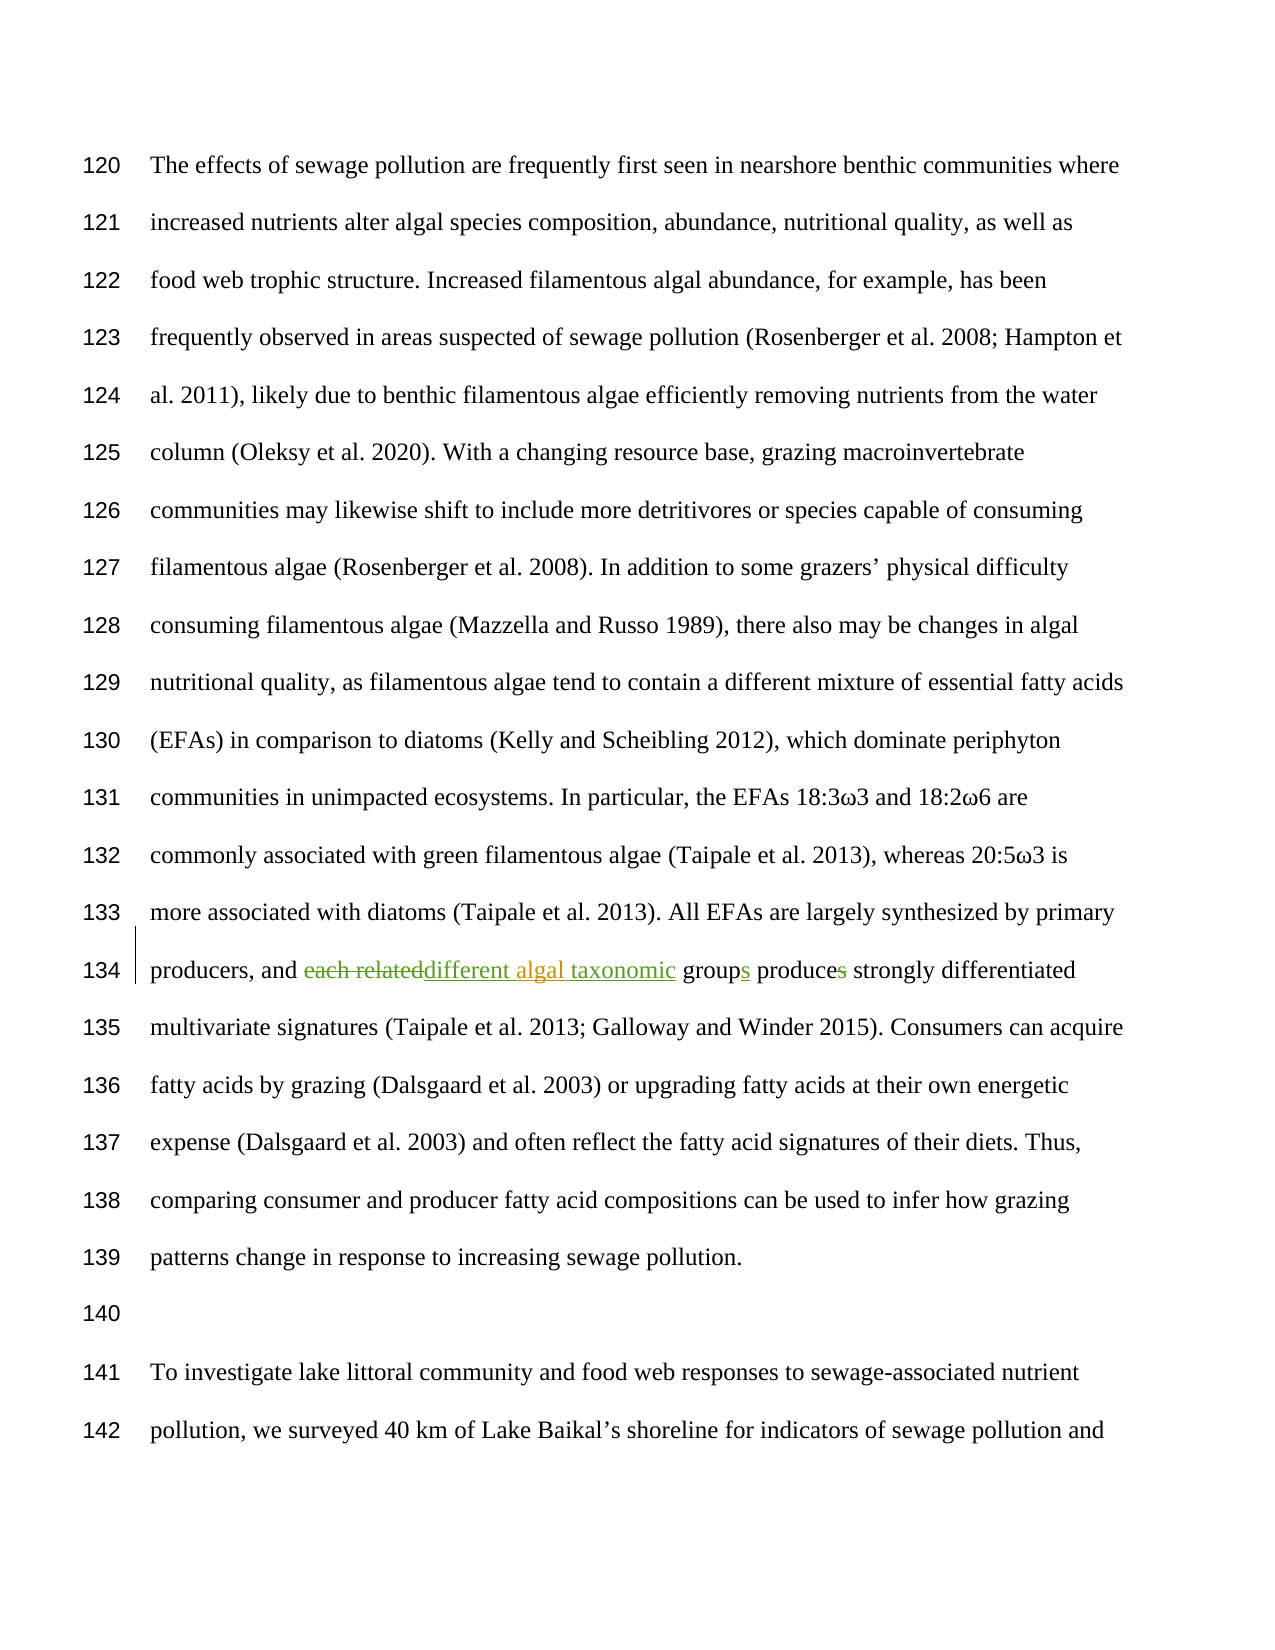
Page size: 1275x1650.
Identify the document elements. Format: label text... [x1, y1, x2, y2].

text The effects of sewage pollution are frequently first seen in nearshore benthic communities where increased nutrients alter algal species composition, abundance, nutritional quality, as well as food web trophic structure. Increased filamentous algal abundance, for example, has been frequently observed in areas suspected of sewage pollution (Rosenberger et al. 2008; Hampton et al. 2011), likely due to benthic filamentous algae efficiently removing nutrients from the water column (Oleksy et al. 2020). With a changing resource base, grazing macroinvertebrate communities may likewise shift to include more detritivores or species capable of consuming filamentous algae (Rosenberger et al. 2008). In addition to some grazers’ physical difficulty consuming filamentous algae (Mazzella and Russo 1989), there also may be changes in algal nutritional quality, as filamentous algae tend to contain a different mixture of essential fatty acids (EFAs) in comparison to diatoms (Kelly and Scheibling 2012), which dominate periphyton communities in unimpacted ecosystems. In particular, the EFAs 18:3ω3 and 18:2ω6 are commonly associated with green filamentous algae (Taipale et al. 2013), whereas 20:5ω3 is more associated with diatoms (Taipale et al. 2013). All EFAs are largely synthesized by primary producers, and group produce strongly differentiated multivariate signatures (Taipale et al. 2013; Galloway and Winder 2015). Consumers can acquire fatty acids by grazing (Dalsgaard et al. 2003) or upgrading fatty acids at their own energetic expense (Dalsgaard et al. 2003) and often reflect the fatty acid signatures of their diets. Thus, comparing consumer and producer fatty acid compositions can be used to infer how grazing patterns change in response to increasing sewage pollution. [150, 150, 1125, 1271]
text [150, 1357, 1125, 1444]
